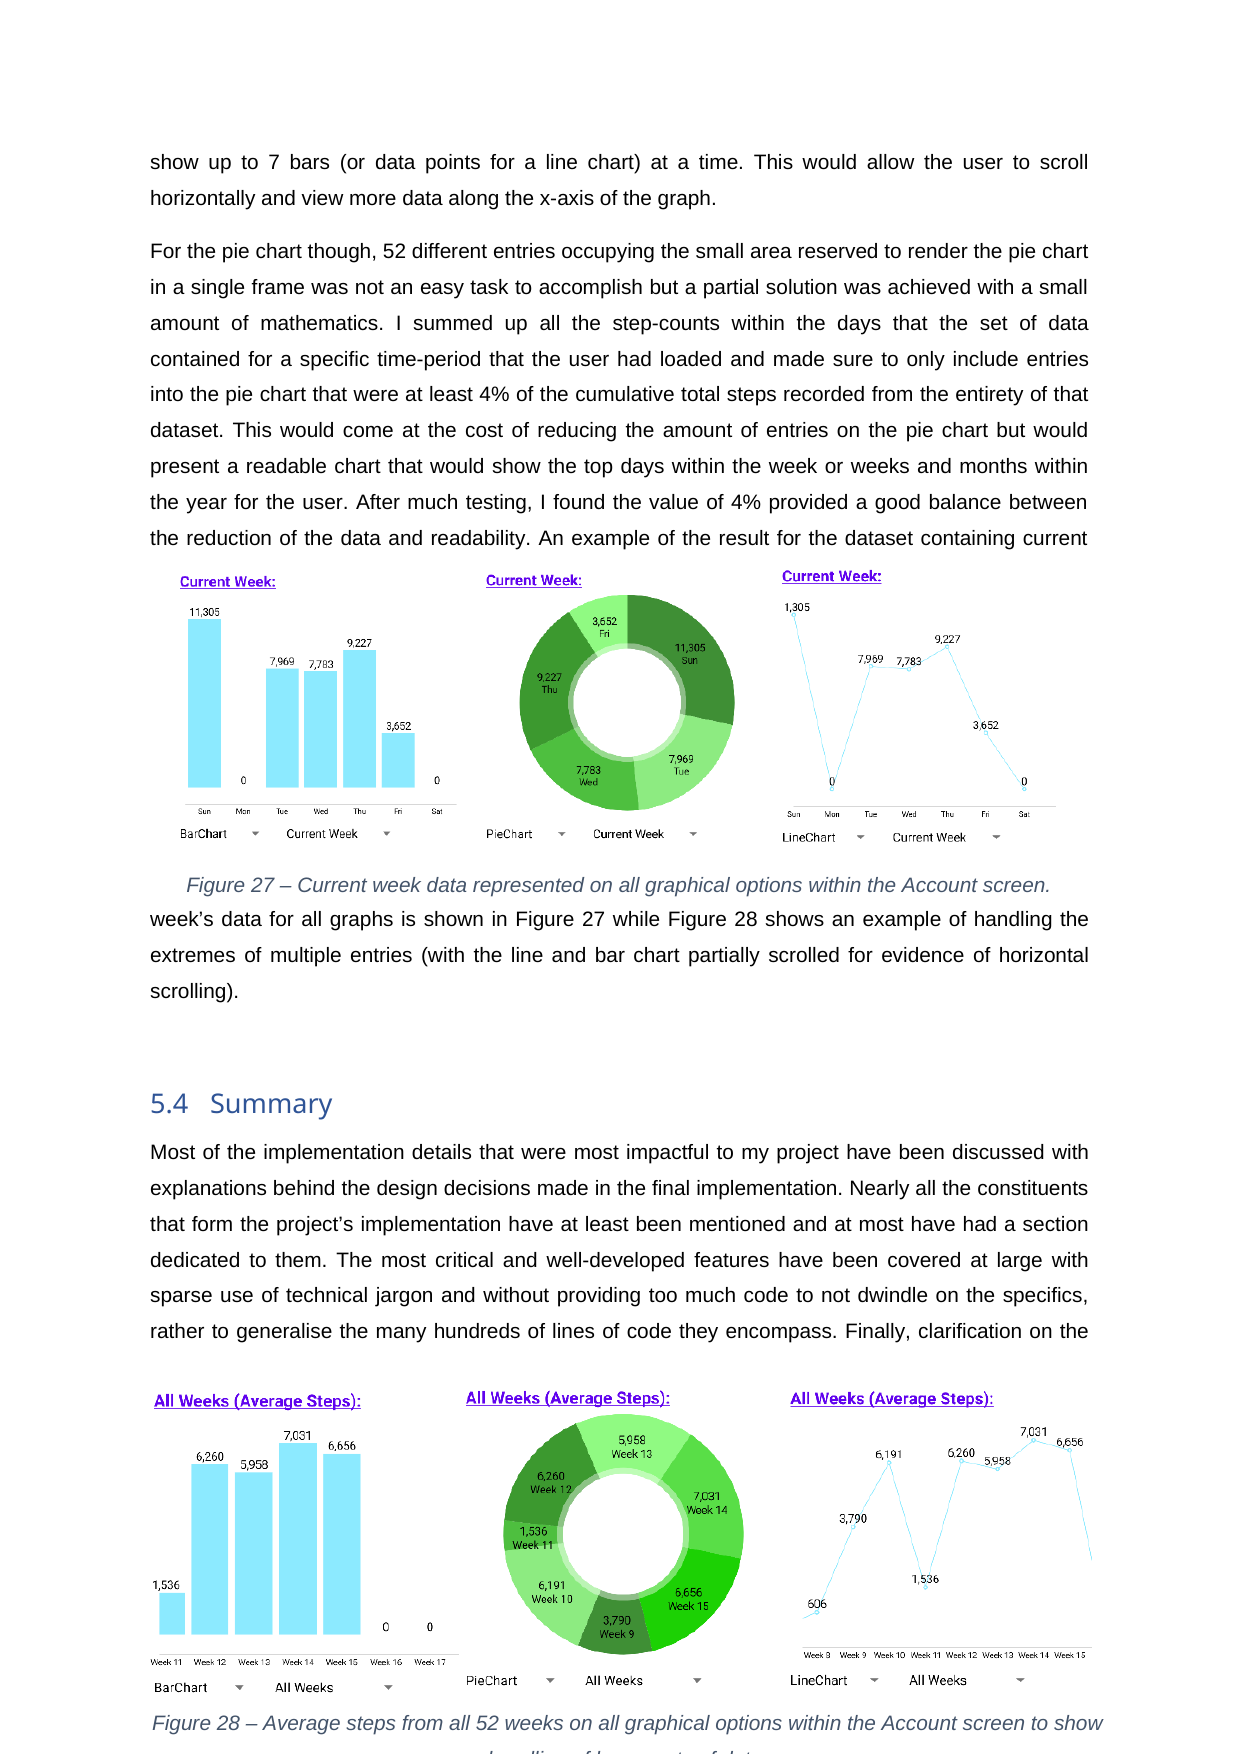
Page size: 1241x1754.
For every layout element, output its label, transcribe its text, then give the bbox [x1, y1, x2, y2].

picture [461, 1383, 1107, 1696]
picture [150, 1378, 459, 1698]
picture [778, 565, 1056, 849]
text For the pie chart though, 52 different entries occupying the small area reserved to render the pie chart in a single frame was not an easy task to accomplish but a partial solution was achieved with a small amount of mathematics. I summed up all the step-counts within the days that the set of data contained for a specific time-period that the user had loaded and made sure to only include entries into the pie chart that were at least 4% of the cumulative total steps recorded from the entirety of that dataset. This would come at the cost of reducing the amount of entries on the pie chart but would present a readable chart that would show the top days within the week or weeks and months within the year for the user. After much testing, I found the value of 4% provided a good balance between the reduction of the data and readability. An example of the result for the dataset containing current week’s data for all graphs is shown in Figure 27 while Figure 28 shows an example of handling the extremes of multiple entries (with the line and bar chart partially scrolled for evidence of horizontal scrolling). [150, 908, 1090, 1003]
subtitle Summary [150, 1084, 1090, 1121]
picture [175, 570, 465, 842]
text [150, 150, 1090, 210]
picture [482, 564, 771, 847]
